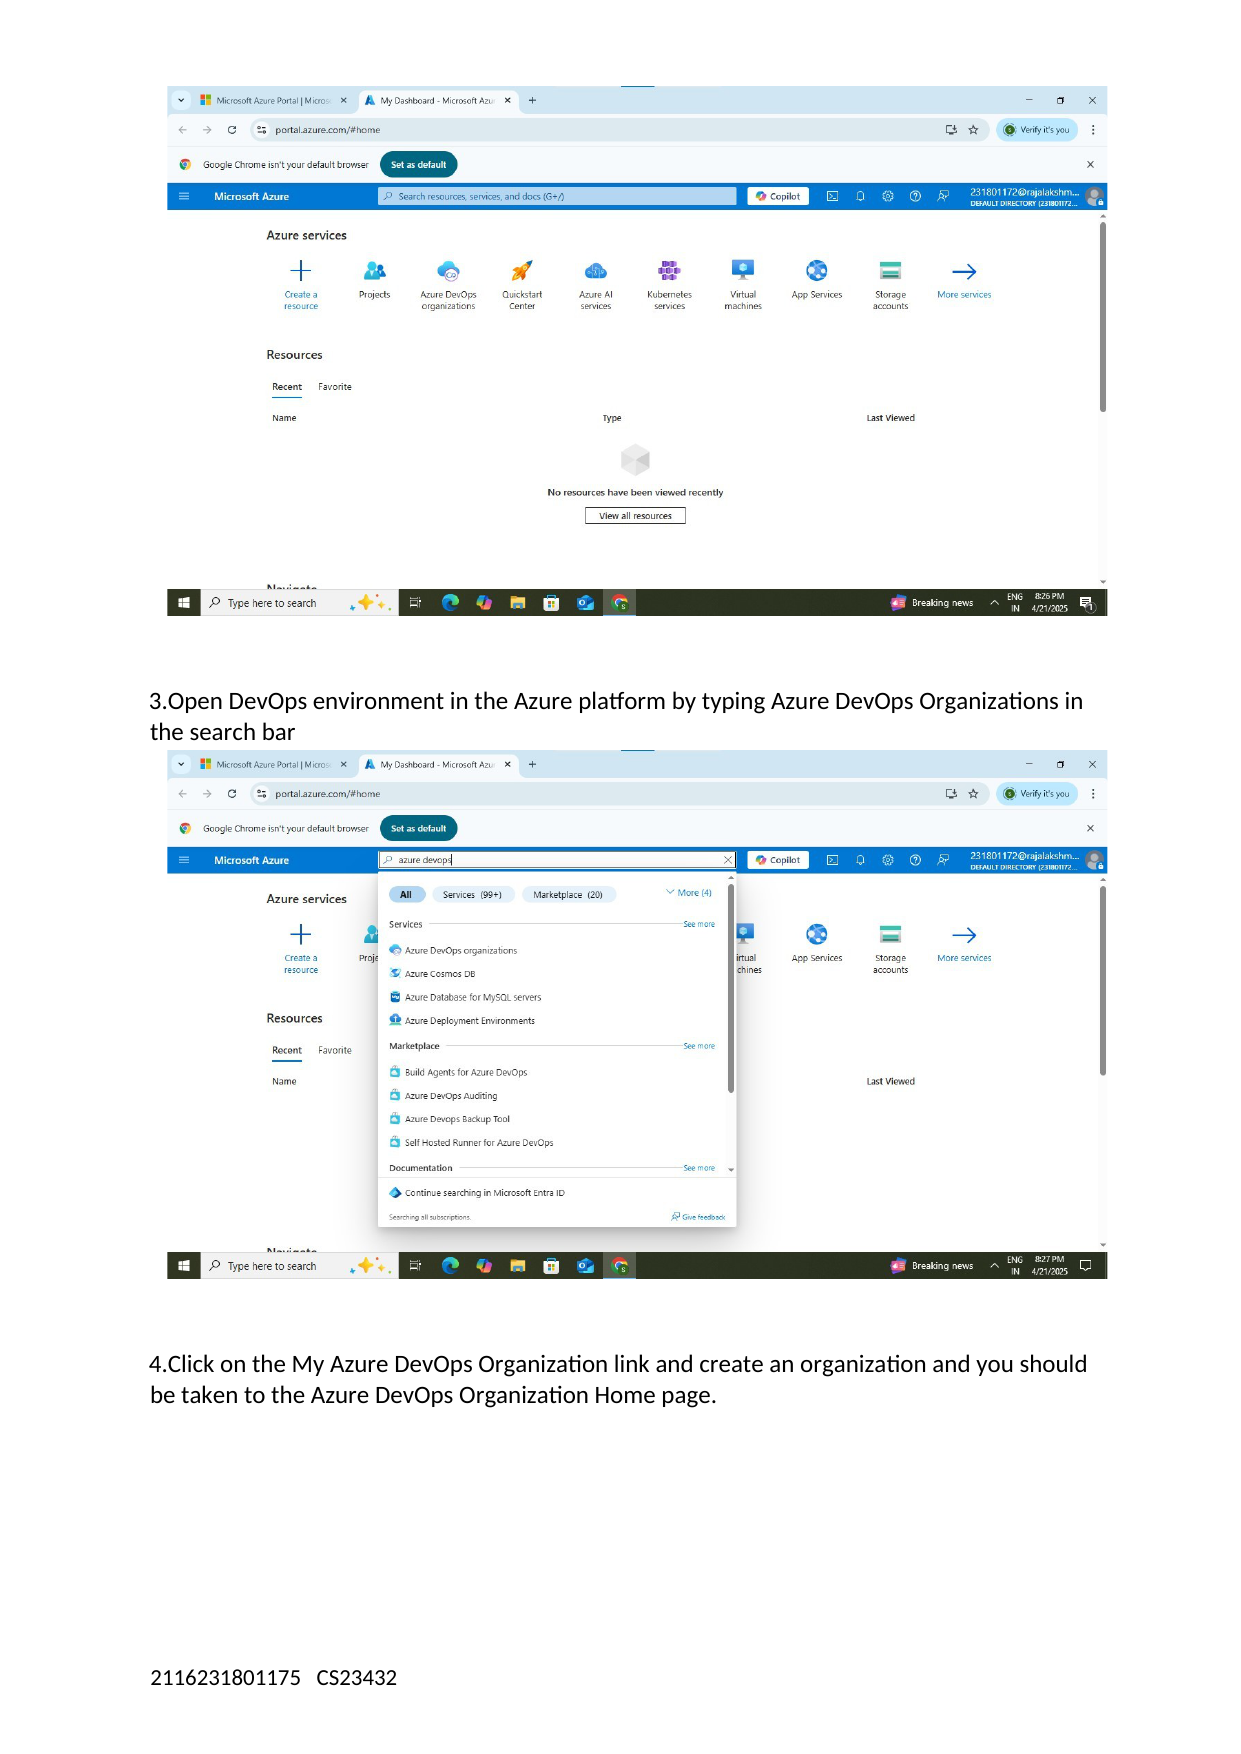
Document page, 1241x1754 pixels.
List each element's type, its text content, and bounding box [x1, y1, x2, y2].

text 2116231801175 CS23432 [150, 1667, 1091, 1690]
text 3.Open DevOps environment in the Azure platform by typing Azure DevOps Organizations in the search bar [149, 685, 1091, 746]
picture [167, 750, 1108, 1279]
picture [167, 86, 1108, 616]
text 4.Click on the My Azure DevOps Organization link and create an organization and you should be taken to the Azure DevOps Organization Home page. [149, 1348, 1091, 1409]
